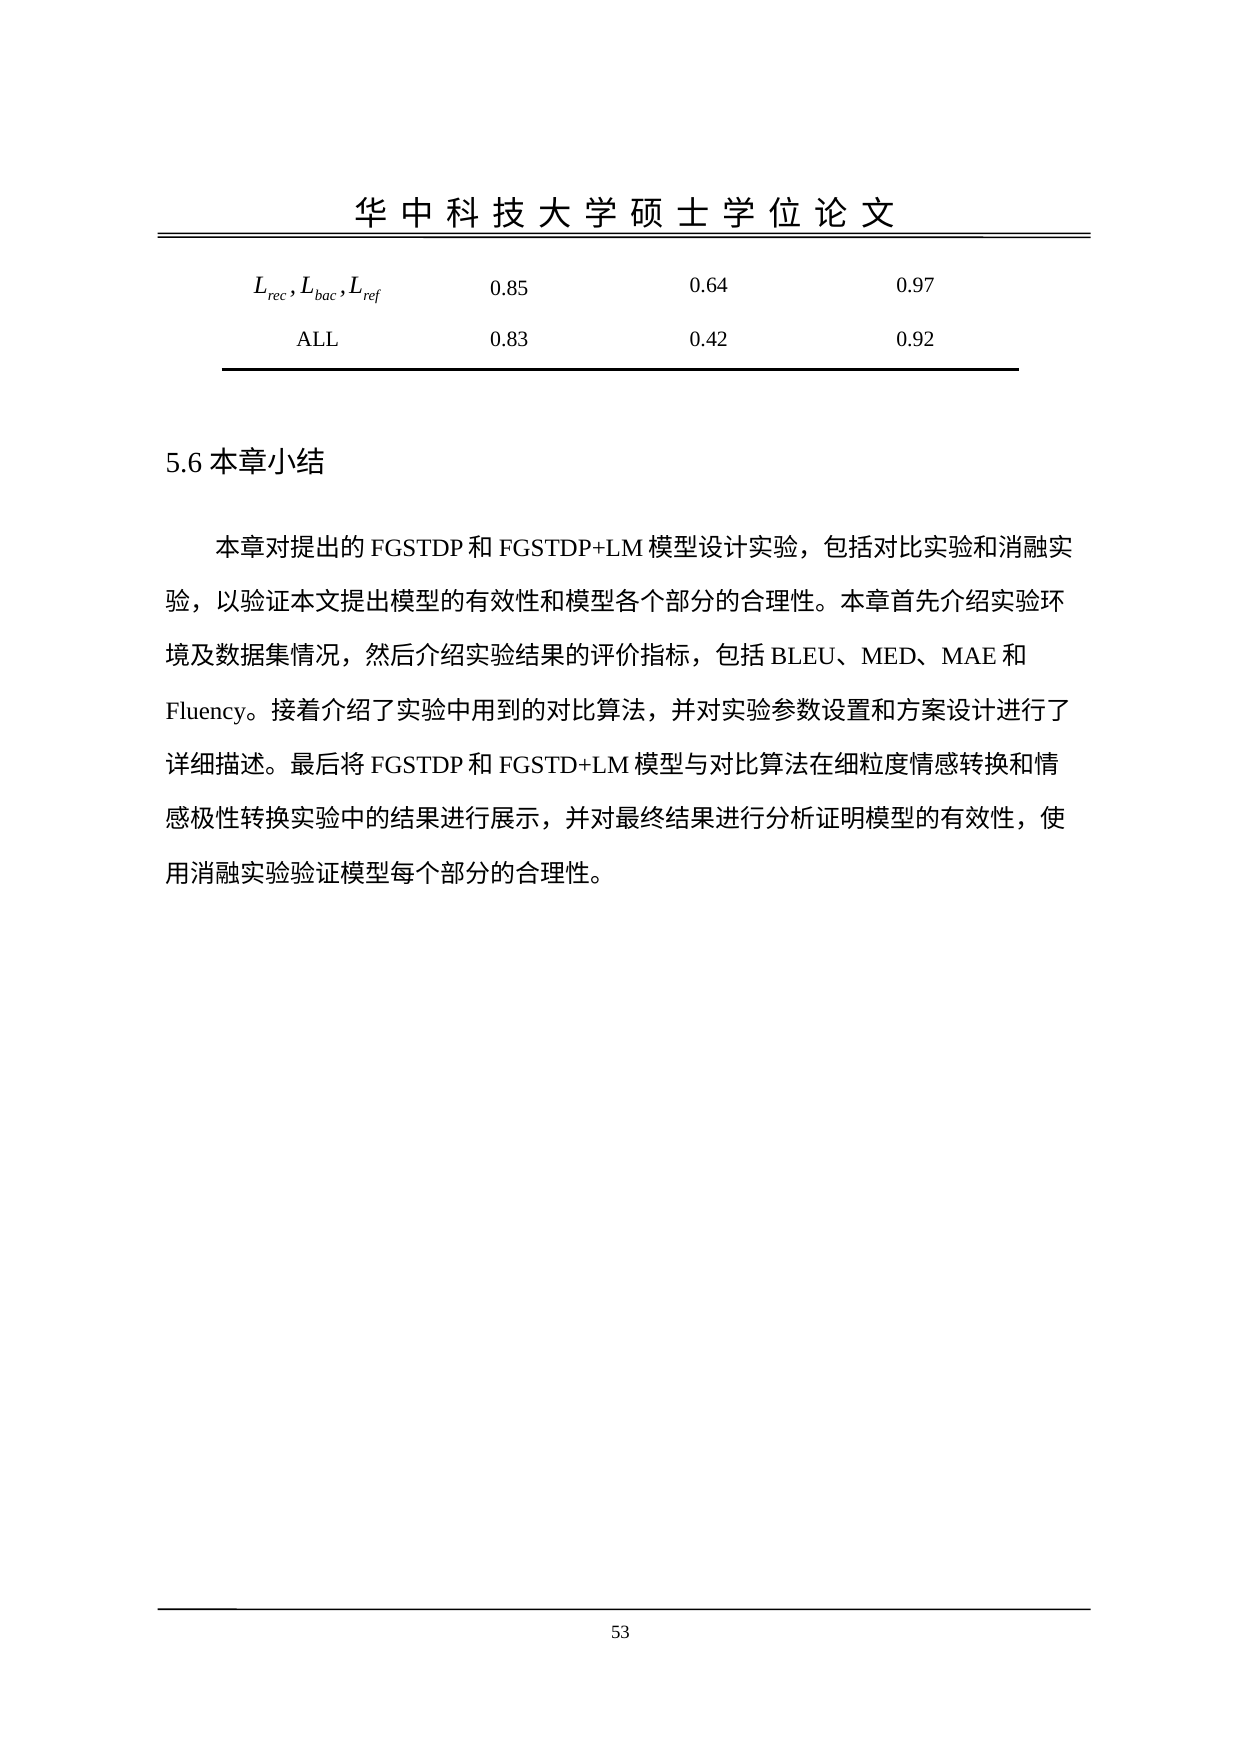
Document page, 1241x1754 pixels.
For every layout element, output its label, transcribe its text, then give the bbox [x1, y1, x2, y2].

subtitle 5.6 本章小结 [165, 439, 1075, 481]
table_cell 0.42 [605, 320, 812, 367]
table_cell [222, 266, 413, 320]
table_cell 0.64 [605, 266, 812, 320]
table_cell 0.85 [413, 266, 605, 320]
table_cell ALL [222, 320, 413, 367]
table_cell 0.92 [812, 320, 1018, 367]
table_cell 0.83 [413, 320, 605, 367]
table_cell 0.97 [812, 266, 1018, 320]
text 本章对提出的FGSTDP和FGSTDP+LM模型设计实验，包括对比实验和消融实验，以验证本文提出模型的有效性和模型各个部分的合理性。本章首先介绍实验环境及数据集情况，然后介绍实验结果的评价指标，包括BLEU、MED、MAE和Fluency。接着介绍了实验中用到的对比算法，并对实验参数设置和方案设计进行了详细描述。最后将FGSTDP和FGSTD+LM模型与对比算法在细粒度情感转换和情感极性转换实验中的结果进行展示，并对最终结果进行分析证明模型的有效性，使用消融实验验证模型每个部分的合理性。 [165, 527, 1075, 889]
